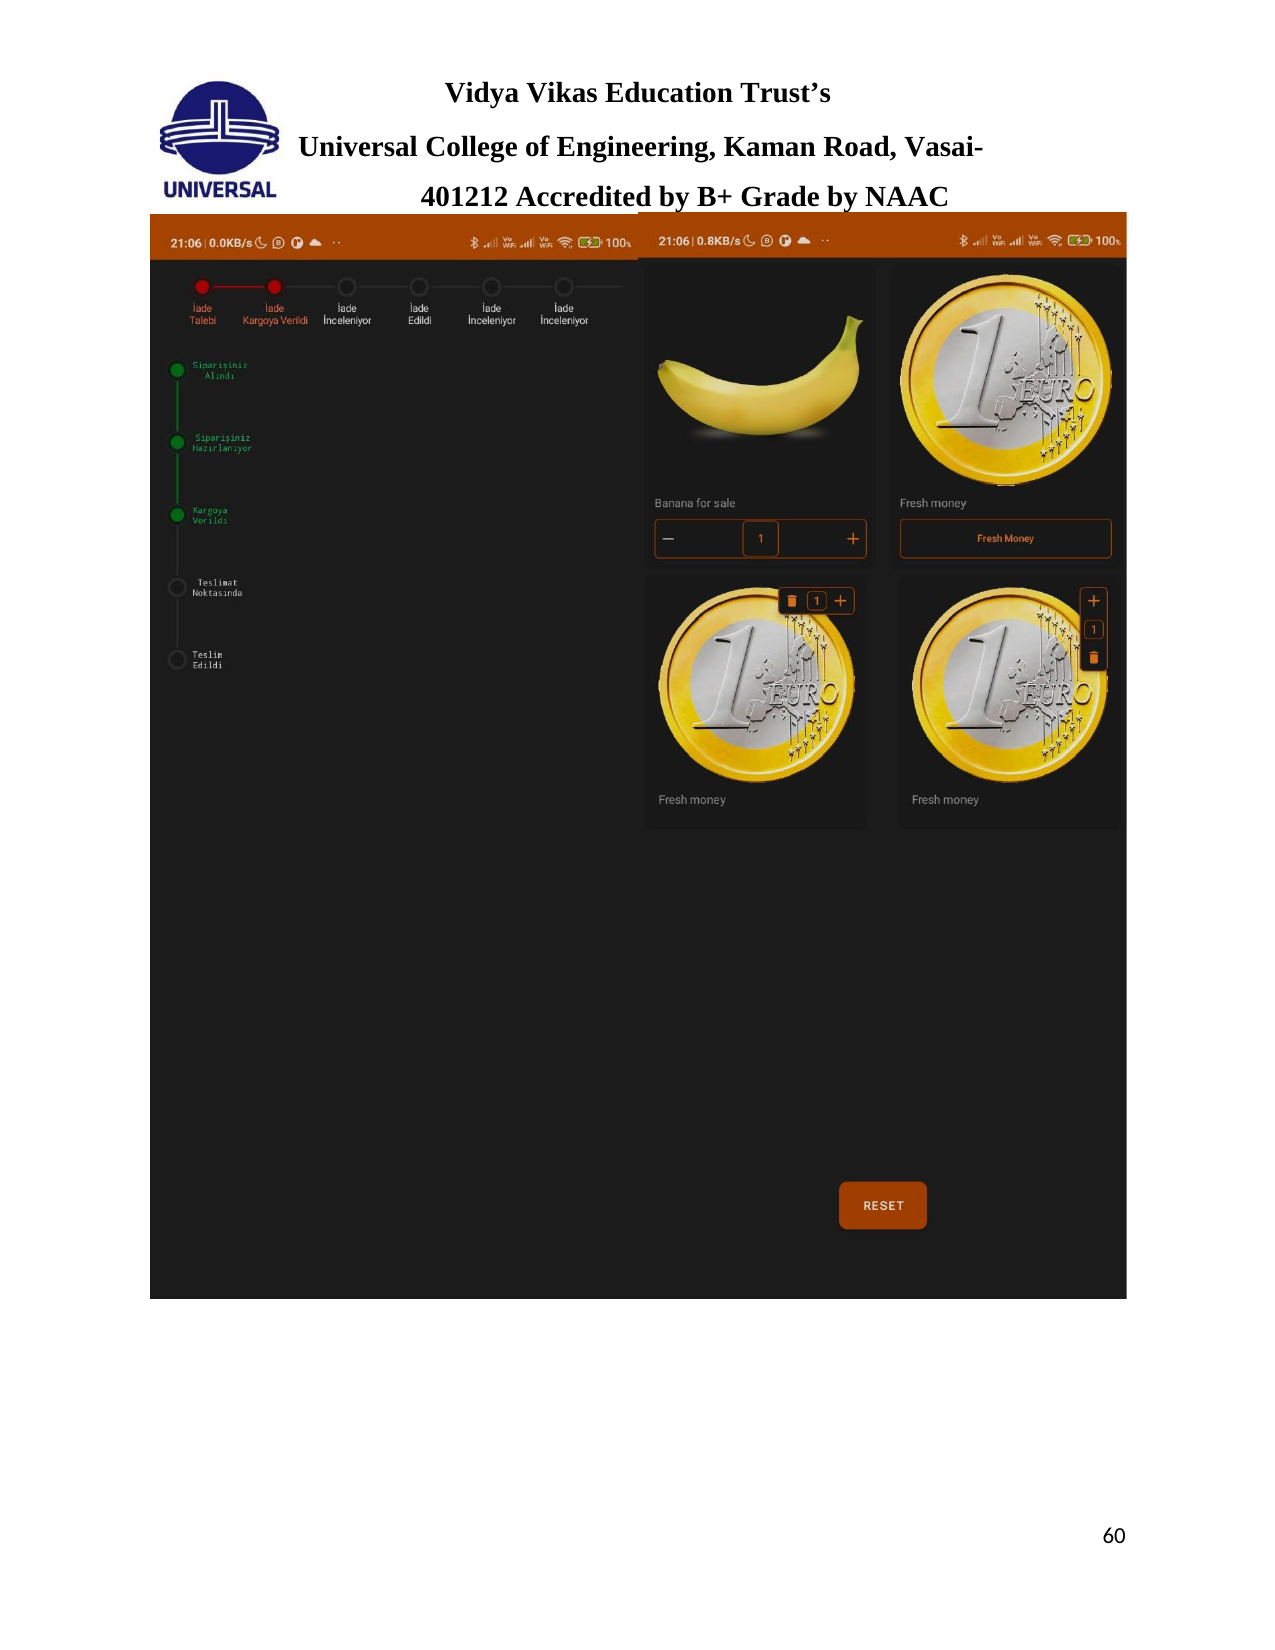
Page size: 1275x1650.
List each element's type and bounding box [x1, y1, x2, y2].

picture [150, 212, 1127, 1299]
picture [159, 75, 285, 200]
